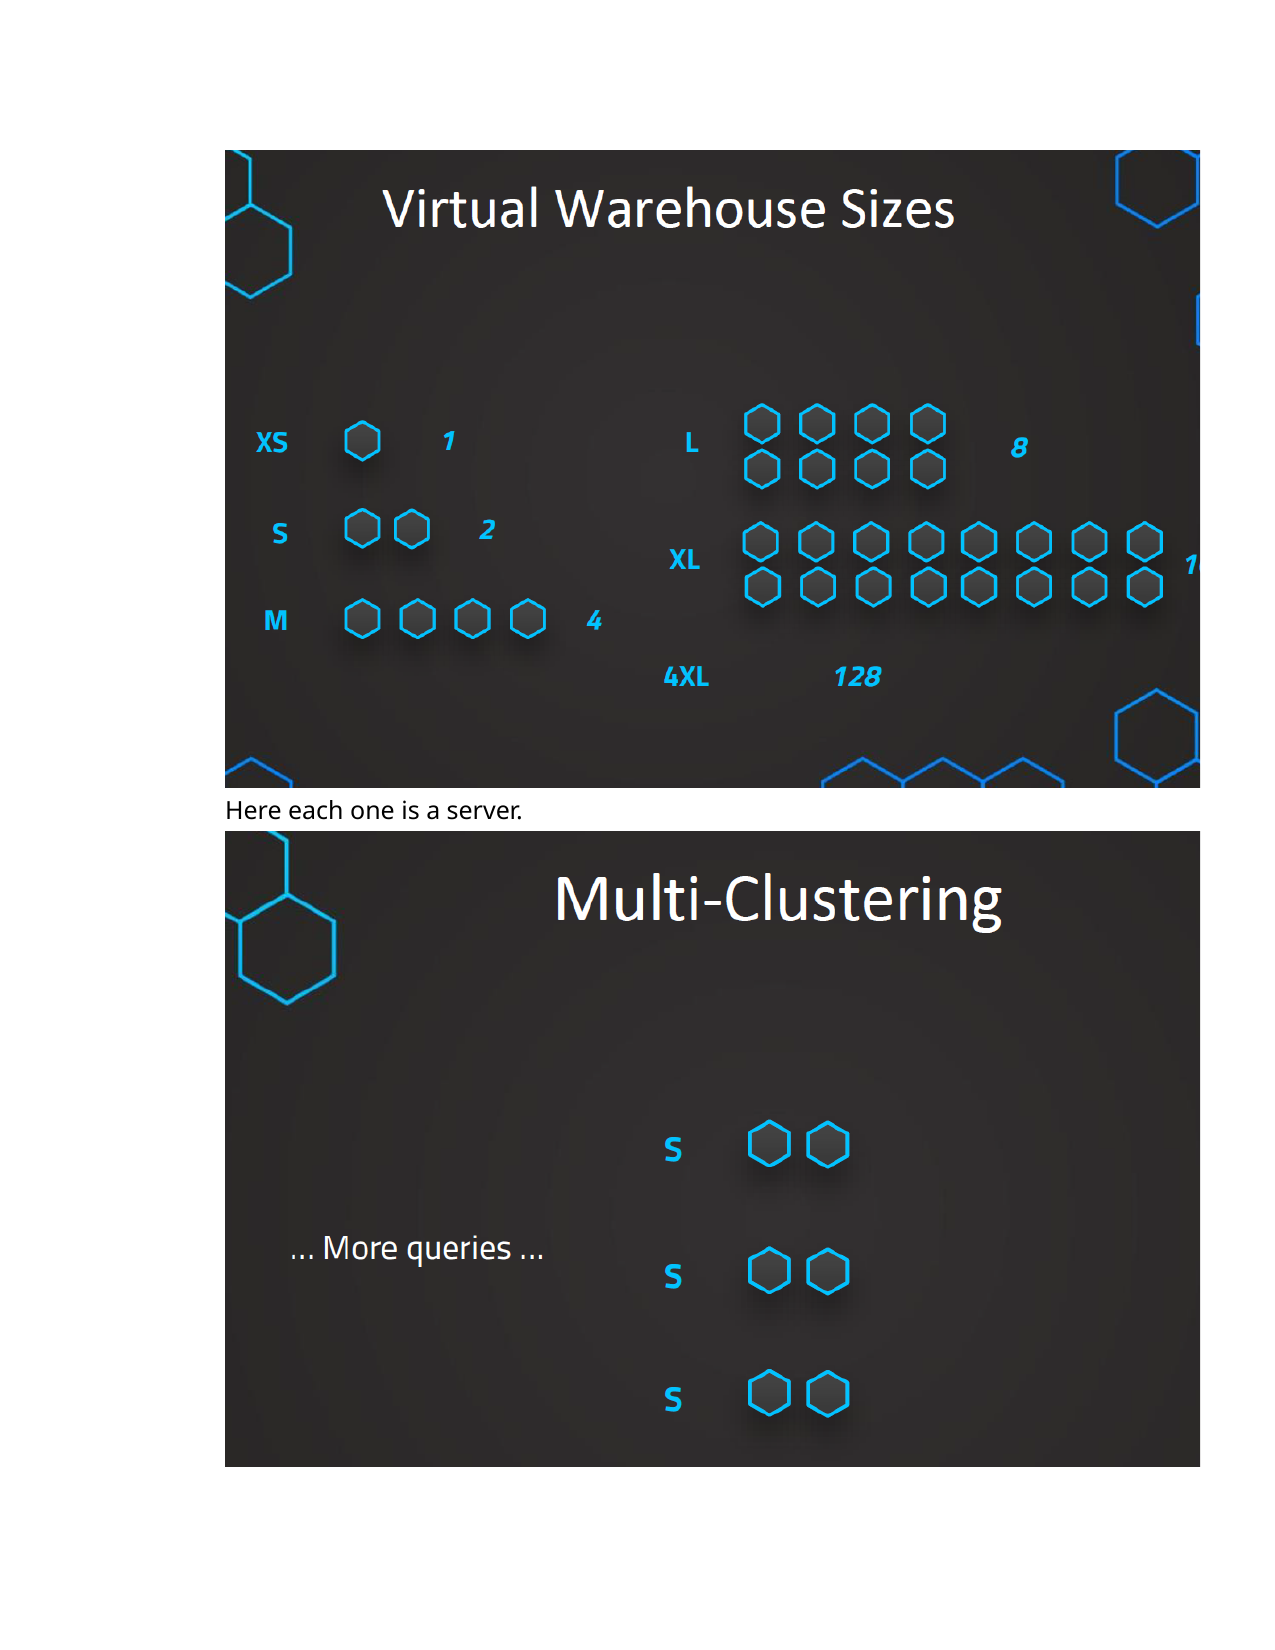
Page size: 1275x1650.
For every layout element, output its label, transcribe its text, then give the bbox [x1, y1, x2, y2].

picture [225, 831, 1200, 1467]
list Here each one is a server. [225, 793, 1125, 827]
picture [225, 150, 1200, 788]
